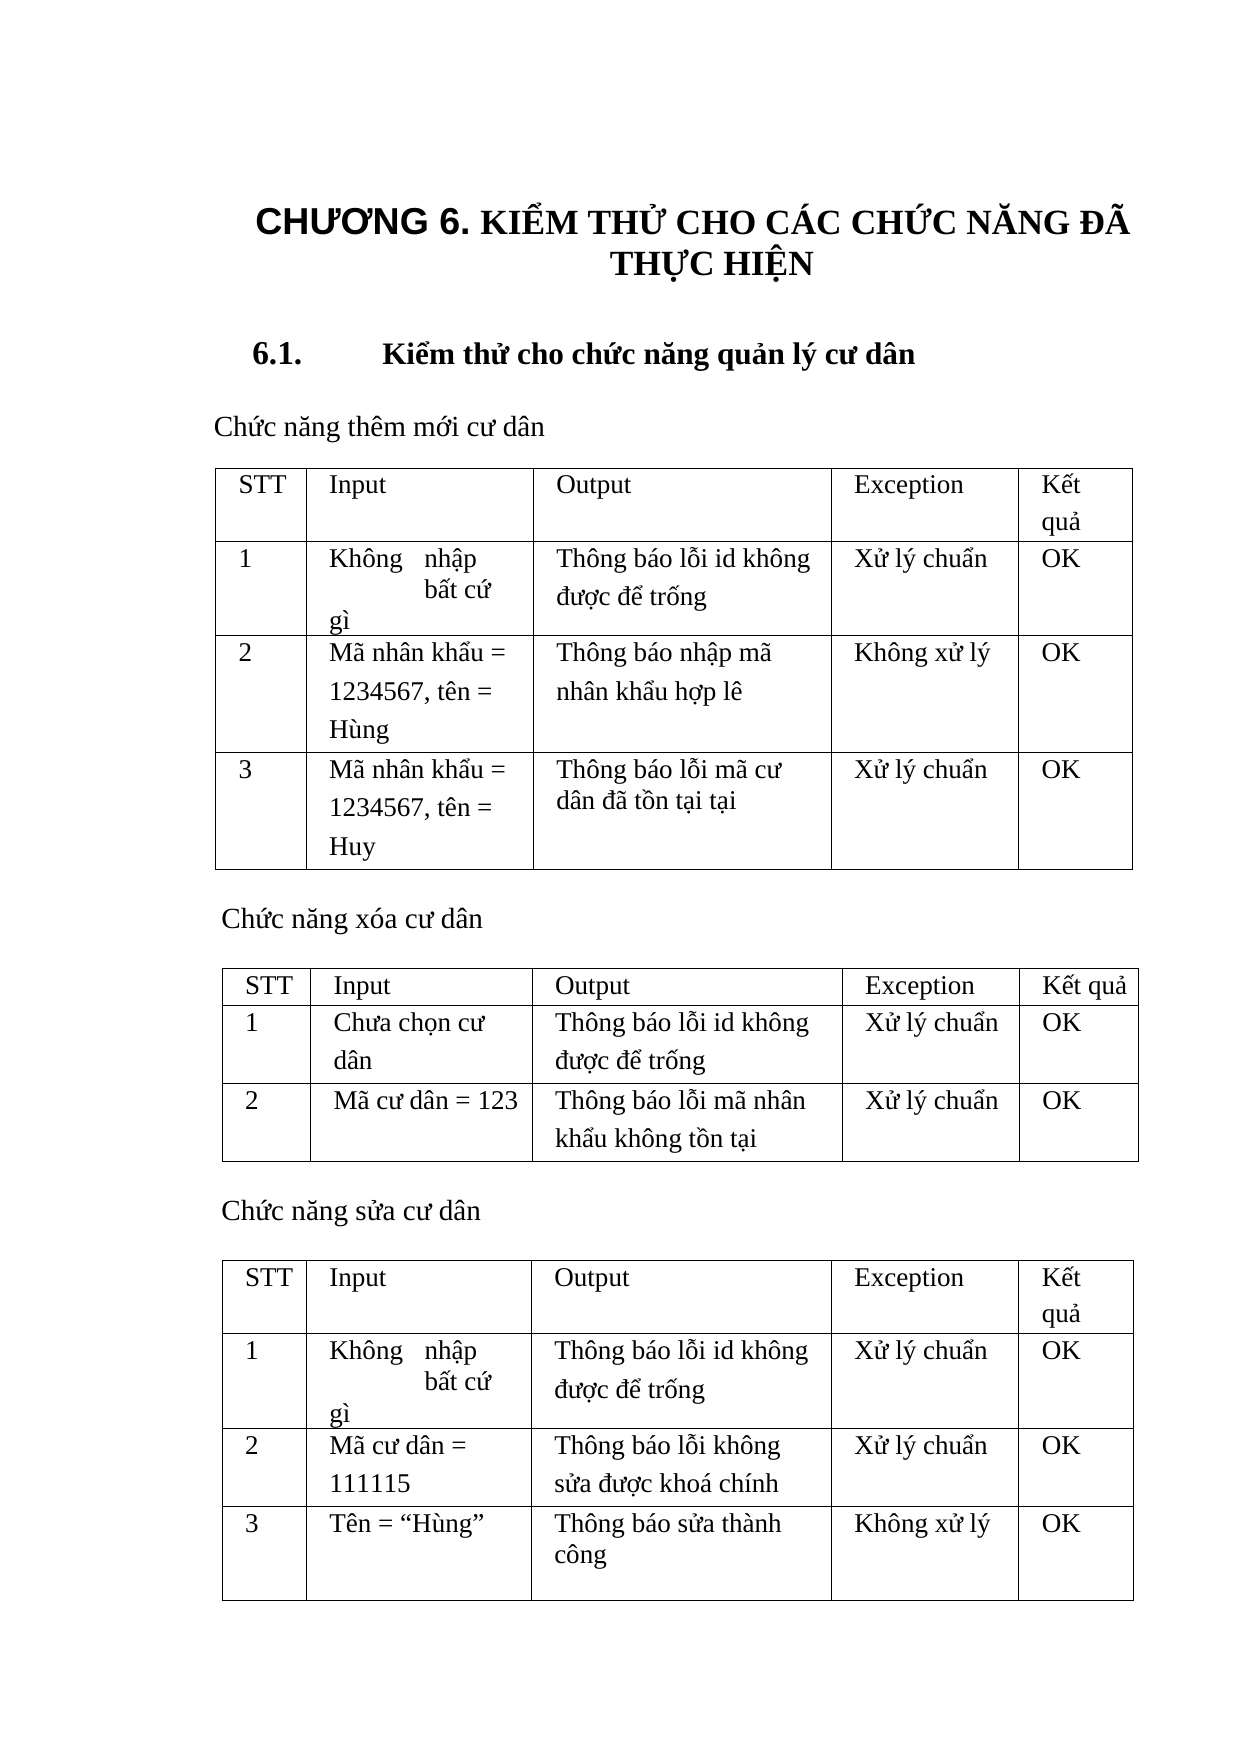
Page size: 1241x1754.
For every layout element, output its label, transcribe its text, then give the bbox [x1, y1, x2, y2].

table_cell Không nhập bất cứ gì [307, 1334, 531, 1428]
table_header Input [307, 1261, 531, 1333]
table_cell Không xử lý [832, 1507, 1018, 1599]
table_header Output [532, 1261, 831, 1333]
table_cell Thông báo lỗi id không được để trống [534, 542, 831, 635]
table_header STT [223, 969, 310, 1004]
subtitle KIỂM THỬ CHO CÁC CHỨC NĂNG ĐÃ THỰC HIỆN [252, 199, 1134, 283]
text Chức năng thêm mới cư dân [177, 409, 1134, 442]
table_cell 3 [216, 753, 306, 868]
table_cell OK [1019, 1507, 1133, 1599]
table_cell OK [1019, 1334, 1133, 1428]
table_header Kết quả [1019, 469, 1132, 541]
table_cell Thông báo lỗi mã cư dân đã tồn tại tại [534, 753, 831, 868]
table_cell Xử lý chuẩn [832, 1334, 1018, 1428]
table_cell OK [1019, 636, 1132, 752]
table_cell 2 [216, 636, 306, 752]
table_cell Không nhập bất cứ gì [307, 542, 533, 635]
table_cell Thông báo lỗi không sửa được khoá chính [532, 1429, 831, 1506]
table_cell Mã nhân khẩu = 1234567, tên = Huy [307, 753, 533, 868]
table_cell Xử lý chuẩn [832, 1429, 1018, 1506]
table_cell Chưa chọn cư dân [311, 1006, 532, 1083]
table_cell 3 [223, 1507, 306, 1599]
table_cell OK [1019, 753, 1132, 868]
subtitle Kiểm thử cho chức năng quản lý cư dân [252, 333, 1134, 371]
table_header Output [533, 969, 842, 1004]
table_cell 1 [223, 1006, 310, 1083]
table_cell Mã nhân khẩu = 1234567, tên = Hùng [307, 636, 533, 752]
table_cell 1 [216, 542, 306, 635]
table_header Exception [832, 1261, 1018, 1333]
table_header Input [311, 969, 532, 1004]
table_cell Mã cư dân = 123 [311, 1084, 532, 1161]
table_cell OK [1020, 1006, 1138, 1083]
table_header STT [223, 1261, 306, 1333]
table_cell 2 [223, 1429, 306, 1506]
text Chức năng xóa cư dân [221, 901, 1134, 934]
text Chức năng sửa cư dân [221, 1193, 1134, 1227]
table_header STT [216, 469, 306, 541]
table_cell Xử lý chuẩn [832, 542, 1018, 635]
table_header Output [534, 469, 831, 541]
table_cell OK [1020, 1084, 1138, 1161]
table_header Kết quả [1019, 1261, 1133, 1333]
table_cell Xử lý chuẩn [843, 1006, 1019, 1083]
table_cell OK [1019, 542, 1132, 635]
table_cell Thông báo nhập mã nhân khẩu hợp lê [534, 636, 831, 752]
table_header Kết quả [1020, 969, 1138, 1004]
table_header Exception [832, 469, 1018, 541]
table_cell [532, 1507, 831, 1599]
table_cell Tên = “Hùng” [307, 1507, 531, 1599]
table_cell Thông báo lỗi mã nhân khẩu không tồn tại [533, 1084, 842, 1161]
table_header Exception [843, 969, 1019, 1004]
table_cell Xử lý chuẩn [843, 1084, 1019, 1161]
table_header Input [307, 469, 533, 541]
table_cell OK [1019, 1429, 1133, 1506]
table_cell 2 [223, 1084, 310, 1161]
table_cell Mã cư dân = 111115 [307, 1429, 531, 1506]
table_cell Không xử lý [832, 636, 1018, 752]
table_cell Thông báo lỗi id không được để trống [532, 1334, 831, 1428]
table_cell 1 [223, 1334, 306, 1428]
table_cell Thông báo lỗi id không được để trống [533, 1006, 842, 1083]
table_cell Xử lý chuẩn [832, 753, 1018, 868]
